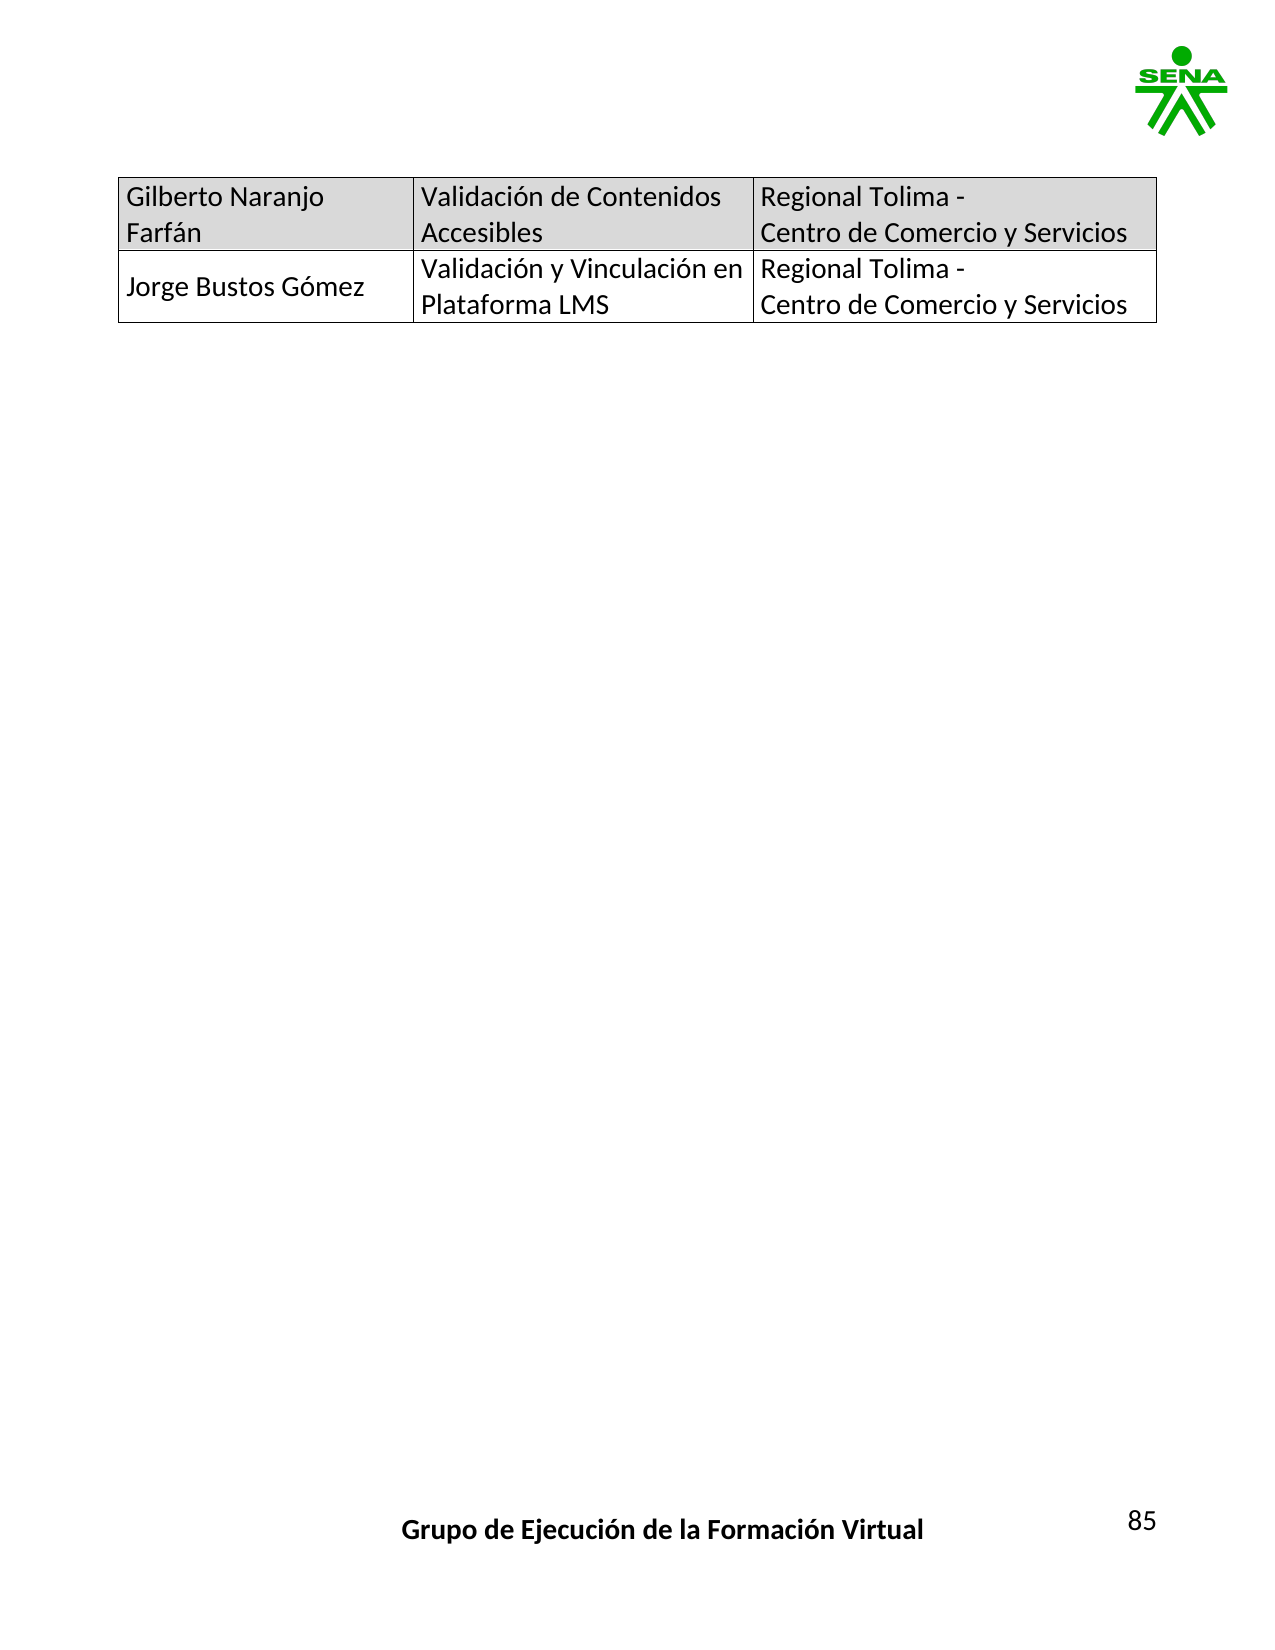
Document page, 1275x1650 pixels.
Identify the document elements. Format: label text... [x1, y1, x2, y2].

picture [1135, 46, 1228, 136]
table_cell Jorge Bustos Gómez [119, 251, 413, 322]
table_cell Regional Tolima - Centro de Comercio y Servicios [754, 178, 1156, 249]
table_cell Gilberto Naranjo Farfán [119, 178, 413, 249]
table_cell Validación y Vinculación en Plataforma LMS [414, 251, 753, 322]
table_cell Regional Tolima - Centro de Comercio y Servicios [754, 251, 1156, 322]
table_cell Validación de Contenidos Accesibles [414, 178, 753, 249]
